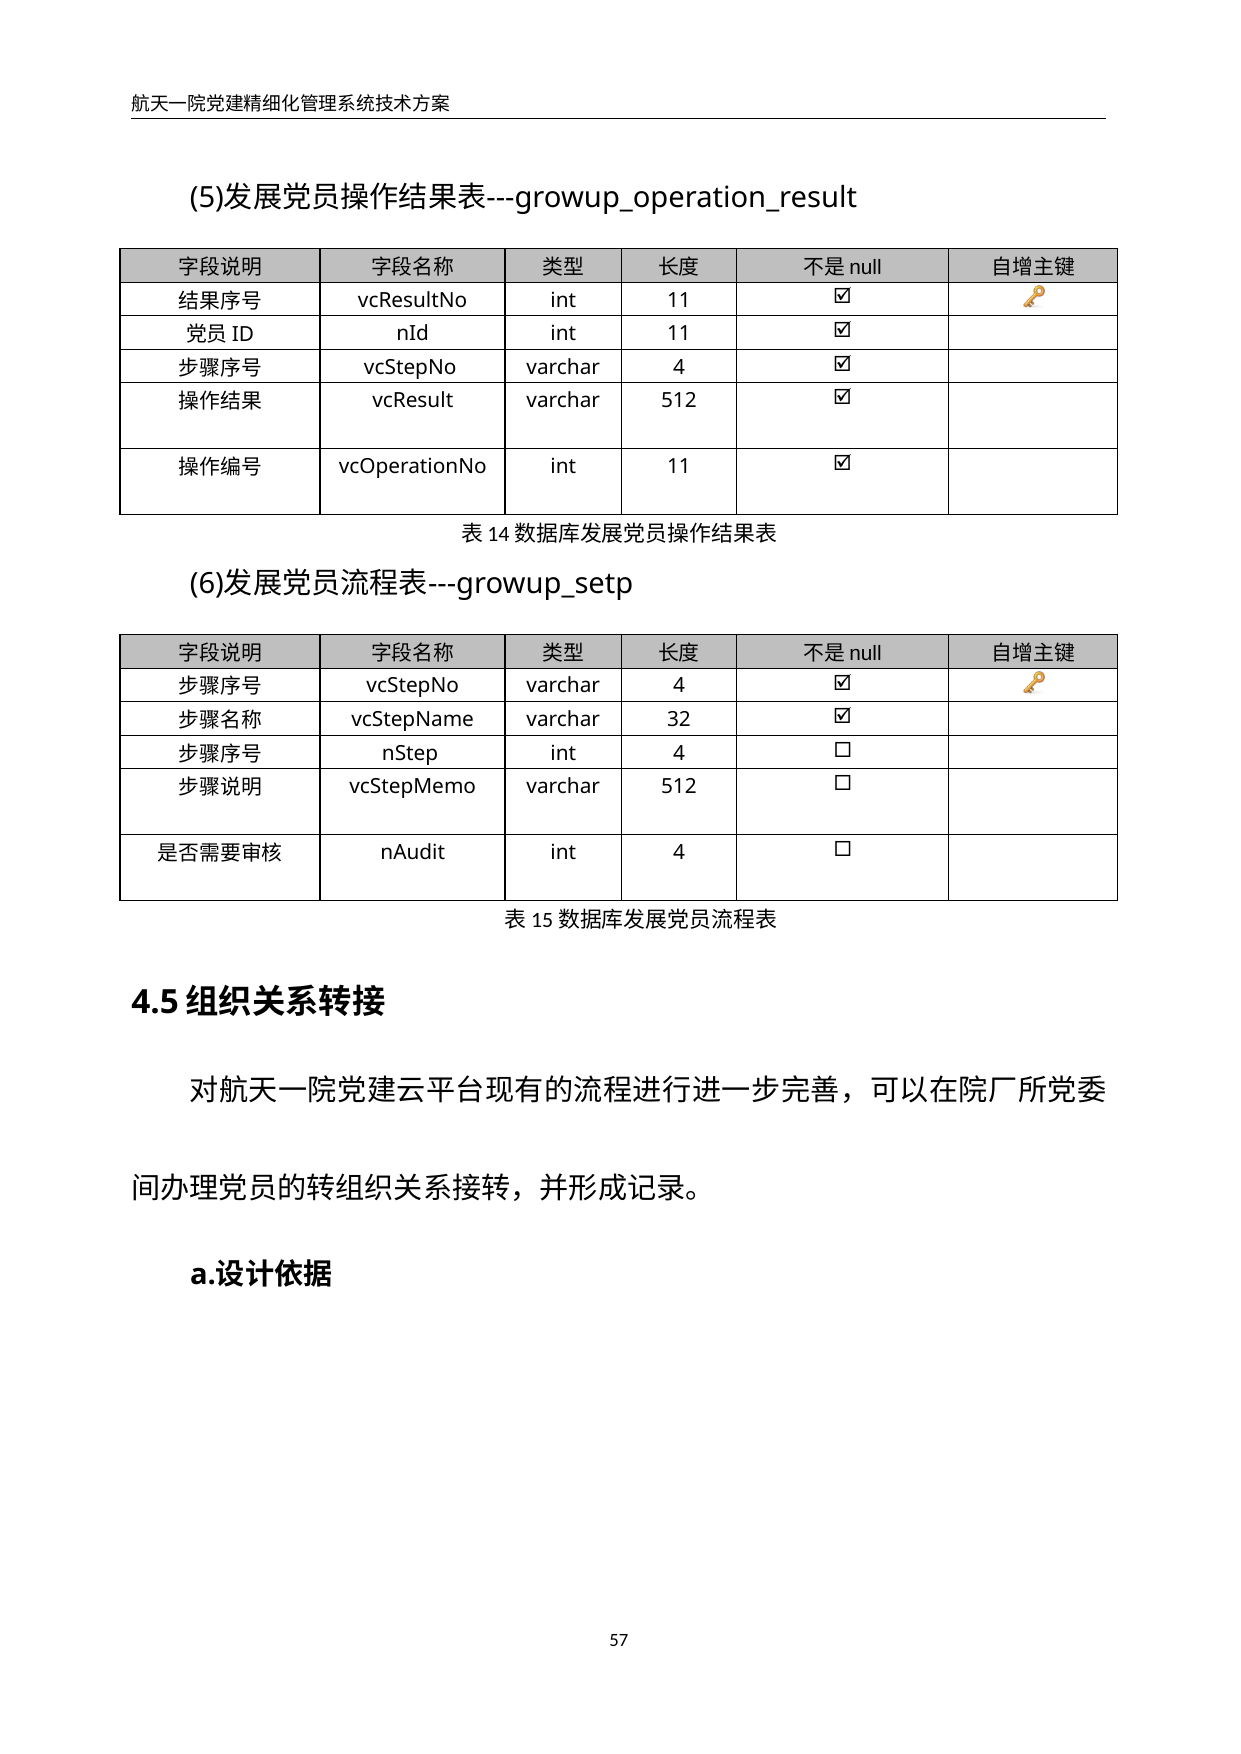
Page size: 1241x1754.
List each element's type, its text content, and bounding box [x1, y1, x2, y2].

picture [1020, 668, 1046, 695]
table_cell 步骤序号 [121, 736, 319, 768]
text a.设计依据 [131, 1239, 1106, 1304]
table_cell 11 [622, 283, 736, 315]
table_cell 操作编号 [121, 449, 319, 514]
table_cell [949, 283, 1117, 315]
table_cell [949, 769, 1117, 834]
table_cell [949, 702, 1117, 735]
table_header 不是null [737, 249, 948, 282]
table_cell varchar [506, 669, 621, 701]
table_cell int [506, 283, 621, 315]
table_header 字段名称 [321, 635, 504, 668]
table_header 字段名称 [321, 249, 504, 282]
table_cell 结果序号 [121, 283, 319, 315]
table_cell int [506, 449, 621, 514]
table_cell varchar [506, 702, 621, 735]
table_cell [737, 316, 948, 349]
table_cell int [506, 736, 621, 768]
table_cell 4 [622, 350, 736, 382]
table_cell 党员ID [121, 316, 319, 349]
table_cell 11 [622, 316, 736, 349]
table_cell nAudit [321, 835, 504, 900]
table_cell varchar [506, 350, 621, 382]
table_cell nId [321, 316, 504, 349]
table_header 长度 [622, 635, 736, 668]
table_cell 步骤序号 [121, 669, 319, 701]
table_cell 步骤序号 [121, 350, 319, 382]
table_cell vcStepMemo [321, 769, 504, 834]
table_header 长度 [622, 249, 736, 282]
table_cell nStep [321, 736, 504, 768]
table_header 自增主键 [949, 249, 1117, 282]
table_cell 11 [622, 449, 736, 514]
table_header 类型 [506, 635, 621, 668]
text 表15 数据库发展党员流程表 [131, 901, 1106, 934]
table_cell 512 [622, 769, 736, 834]
table_cell [949, 383, 1117, 448]
table_cell vcResult [321, 383, 504, 448]
table_cell [949, 449, 1117, 514]
table_cell vcStepNo [321, 350, 504, 382]
table_cell [737, 669, 948, 701]
table_cell 512 [622, 383, 736, 448]
table_cell vcOperationNo [321, 449, 504, 514]
table_cell [949, 835, 1117, 900]
table_cell [737, 449, 948, 514]
table_cell 4 [622, 835, 736, 900]
table_cell [737, 736, 948, 768]
text (6)发展党员流程表---growup_setp [131, 548, 1106, 613]
table_cell vcResultNo [321, 283, 504, 315]
table_cell 操作结果 [121, 383, 319, 448]
table_cell [737, 702, 948, 735]
table_cell 步骤名称 [121, 702, 319, 735]
table_cell 4 [622, 736, 736, 768]
table_cell int [506, 835, 621, 900]
text 对航天一院党建云平台现有的流程进行进一步完善，可以在院厂所党委间办理党员的转组织关系接转，并形成记录。 [131, 1056, 1106, 1218]
table_cell [949, 316, 1117, 349]
table_cell varchar [506, 383, 621, 448]
table_cell [949, 350, 1117, 382]
table_cell [949, 736, 1117, 768]
table_header 字段说明 [121, 635, 319, 668]
table_cell vcStepNo [321, 669, 504, 701]
table_cell 4 [622, 669, 736, 701]
text (5)发展党员操作结果表---growup_operation_result [131, 162, 1106, 227]
table_cell [737, 835, 948, 900]
table_header 字段说明 [121, 249, 319, 282]
table_cell [737, 769, 948, 834]
table_header 自增主键 [949, 635, 1117, 668]
table_cell [737, 350, 948, 382]
text 表14 数据库发展党员操作结果表 [131, 515, 1106, 548]
text 4.5组织关系转接 [131, 966, 1106, 1031]
picture [1020, 282, 1046, 309]
table_cell 是否需要审核 [121, 835, 319, 900]
table_cell [737, 383, 948, 448]
table_cell [949, 669, 1117, 701]
table_cell int [506, 316, 621, 349]
table_cell varchar [506, 769, 621, 834]
table_cell [737, 283, 948, 315]
table_header 类型 [506, 249, 621, 282]
table_cell vcStepName [321, 702, 504, 735]
table_header 不是null [737, 635, 948, 668]
table_cell 32 [622, 702, 736, 735]
table_cell 步骤说明 [121, 769, 319, 834]
